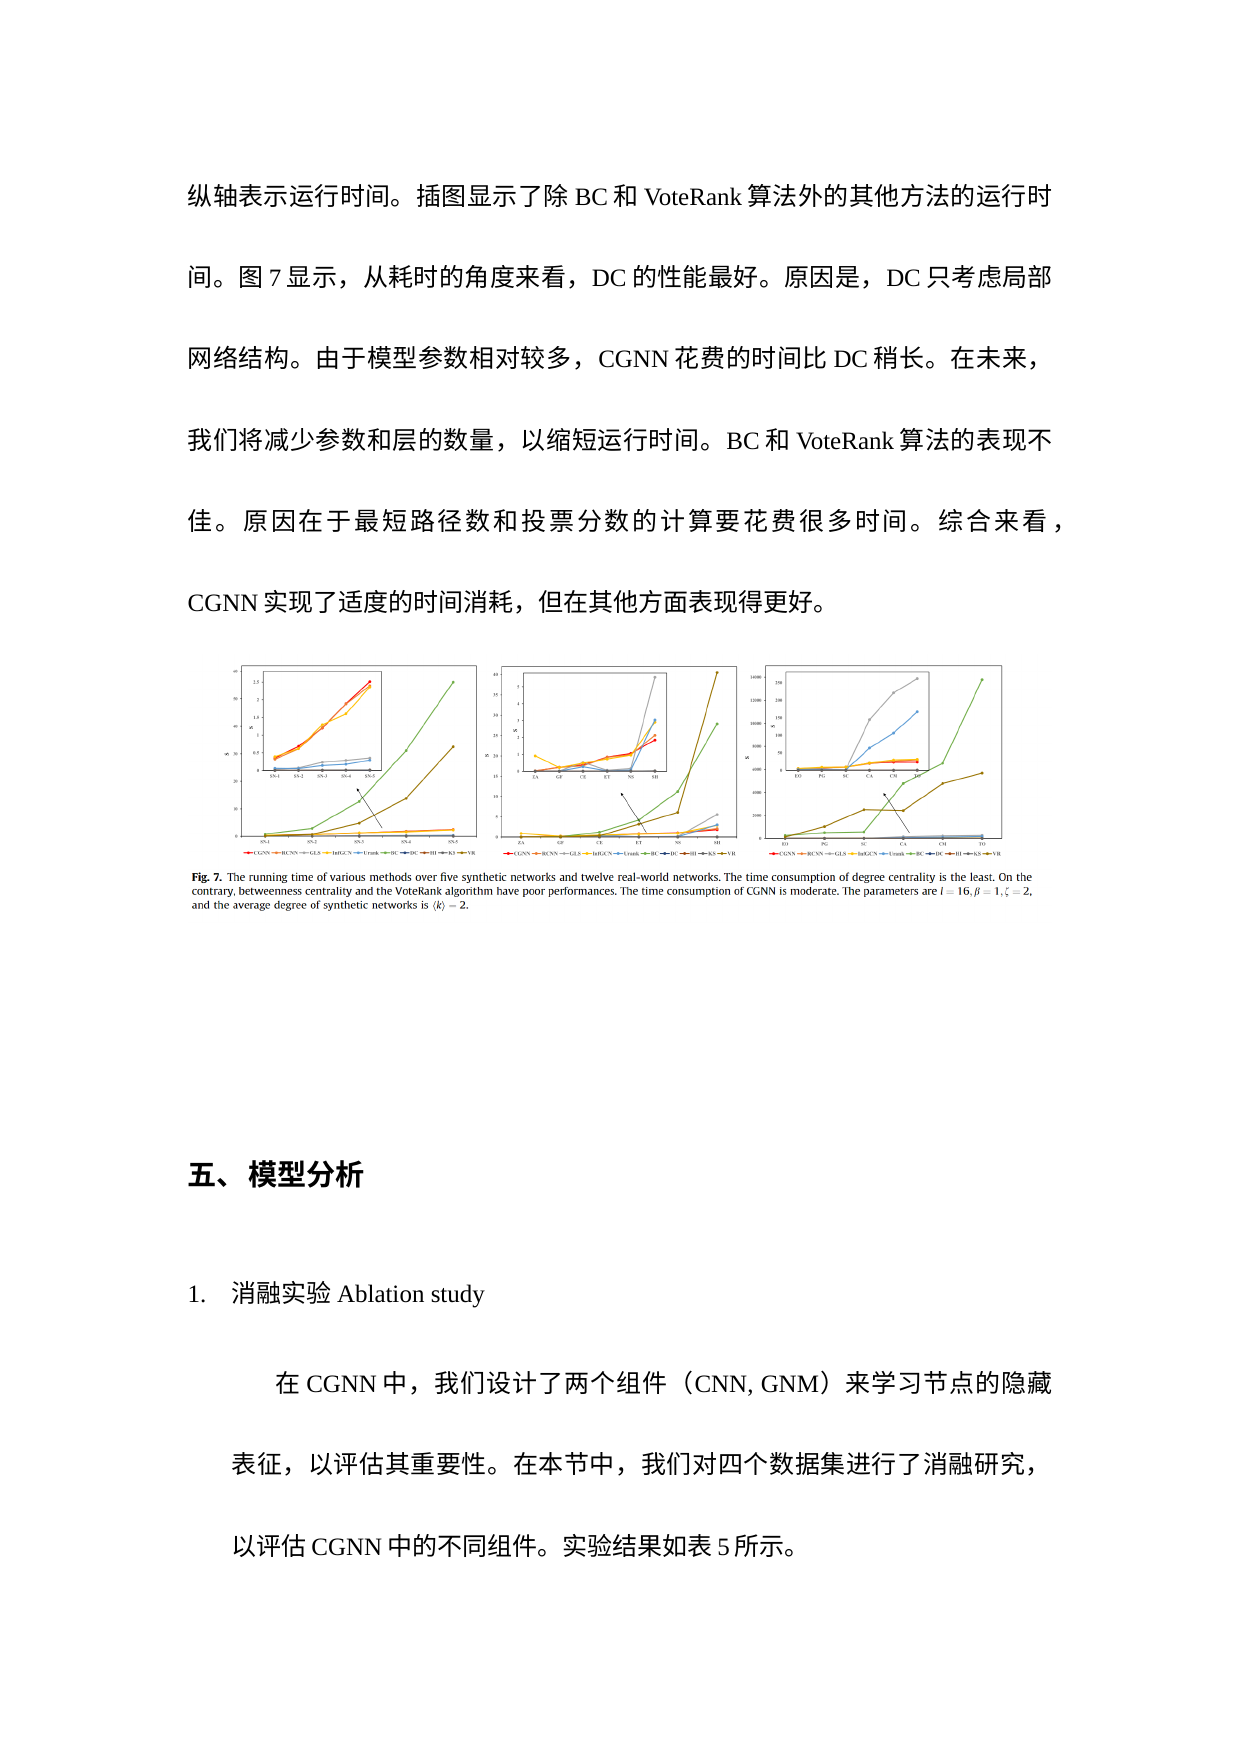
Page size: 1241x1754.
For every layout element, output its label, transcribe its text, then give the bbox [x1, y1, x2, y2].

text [187, 162, 1053, 633]
picture [187, 654, 1053, 923]
list 在CGNN中，我们设计了两个组件（CNN, GNM）来学习节点的隐藏表征，以评估其重要性。在本节中，我们对四个数据集进行了消融研究，以评估CGNN中的不同组件。实验结果如表5所示。 [231, 1349, 1053, 1577]
list 消融实验 Ablation study [187, 1259, 1053, 1324]
subtitle 模型分析 [187, 1140, 1053, 1205]
